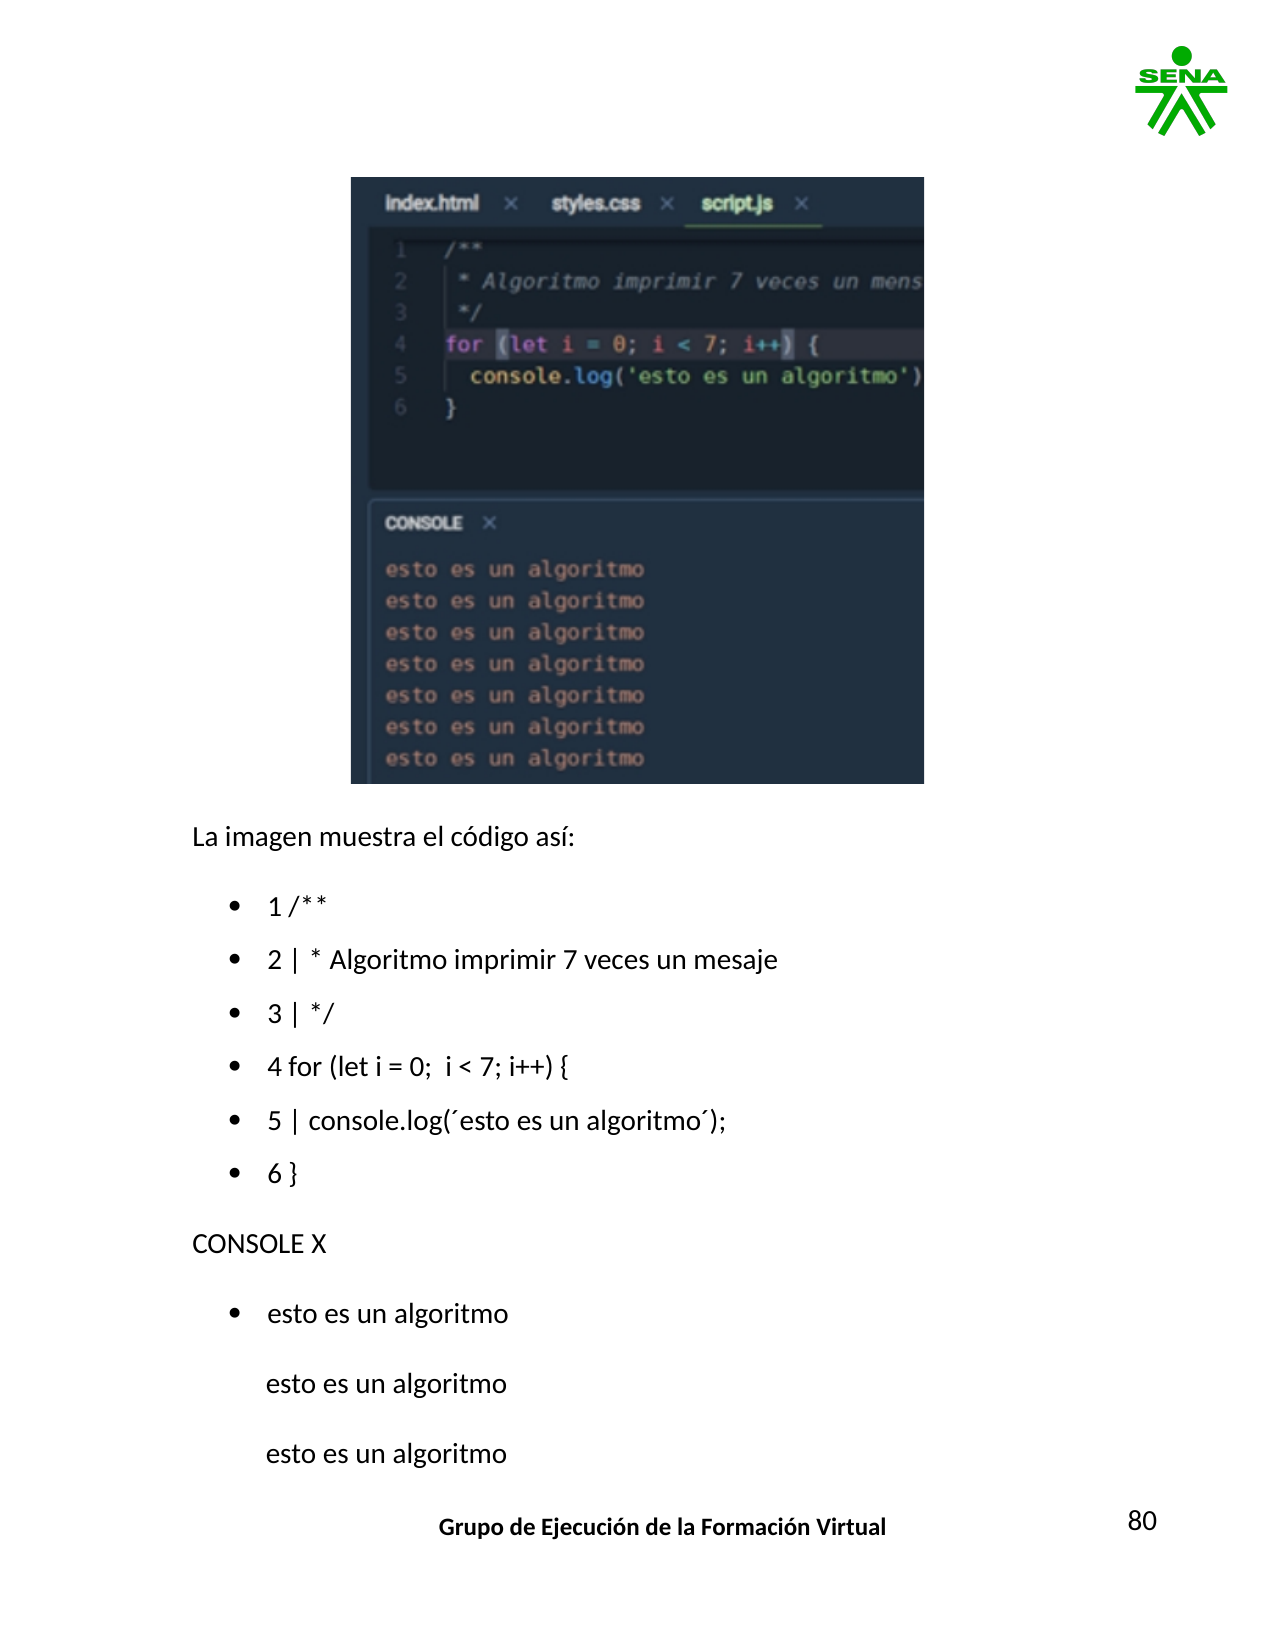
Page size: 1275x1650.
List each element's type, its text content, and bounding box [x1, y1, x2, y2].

list 3 | */ [229, 995, 1157, 1031]
list 6 } [229, 1155, 1157, 1191]
picture [1135, 46, 1228, 136]
list 1 /** [229, 888, 1157, 924]
text CONSOLE X [118, 1225, 1157, 1261]
list 4 for (let i = 0; i < 7; i++) { [229, 1048, 1157, 1084]
text esto es un algoritmo [192, 1366, 1157, 1401]
list 5 | console.log(´esto es un algoritmo´); [229, 1102, 1157, 1137]
picture [350, 177, 925, 784]
list esto es un algoritmo [229, 1295, 1157, 1331]
text La imagen muestra el código así: [118, 818, 1157, 853]
list 2 | * Algoritmo imprimir 7 veces un mesaje [229, 941, 1157, 977]
text esto es un algoritmo [192, 1436, 1157, 1471]
